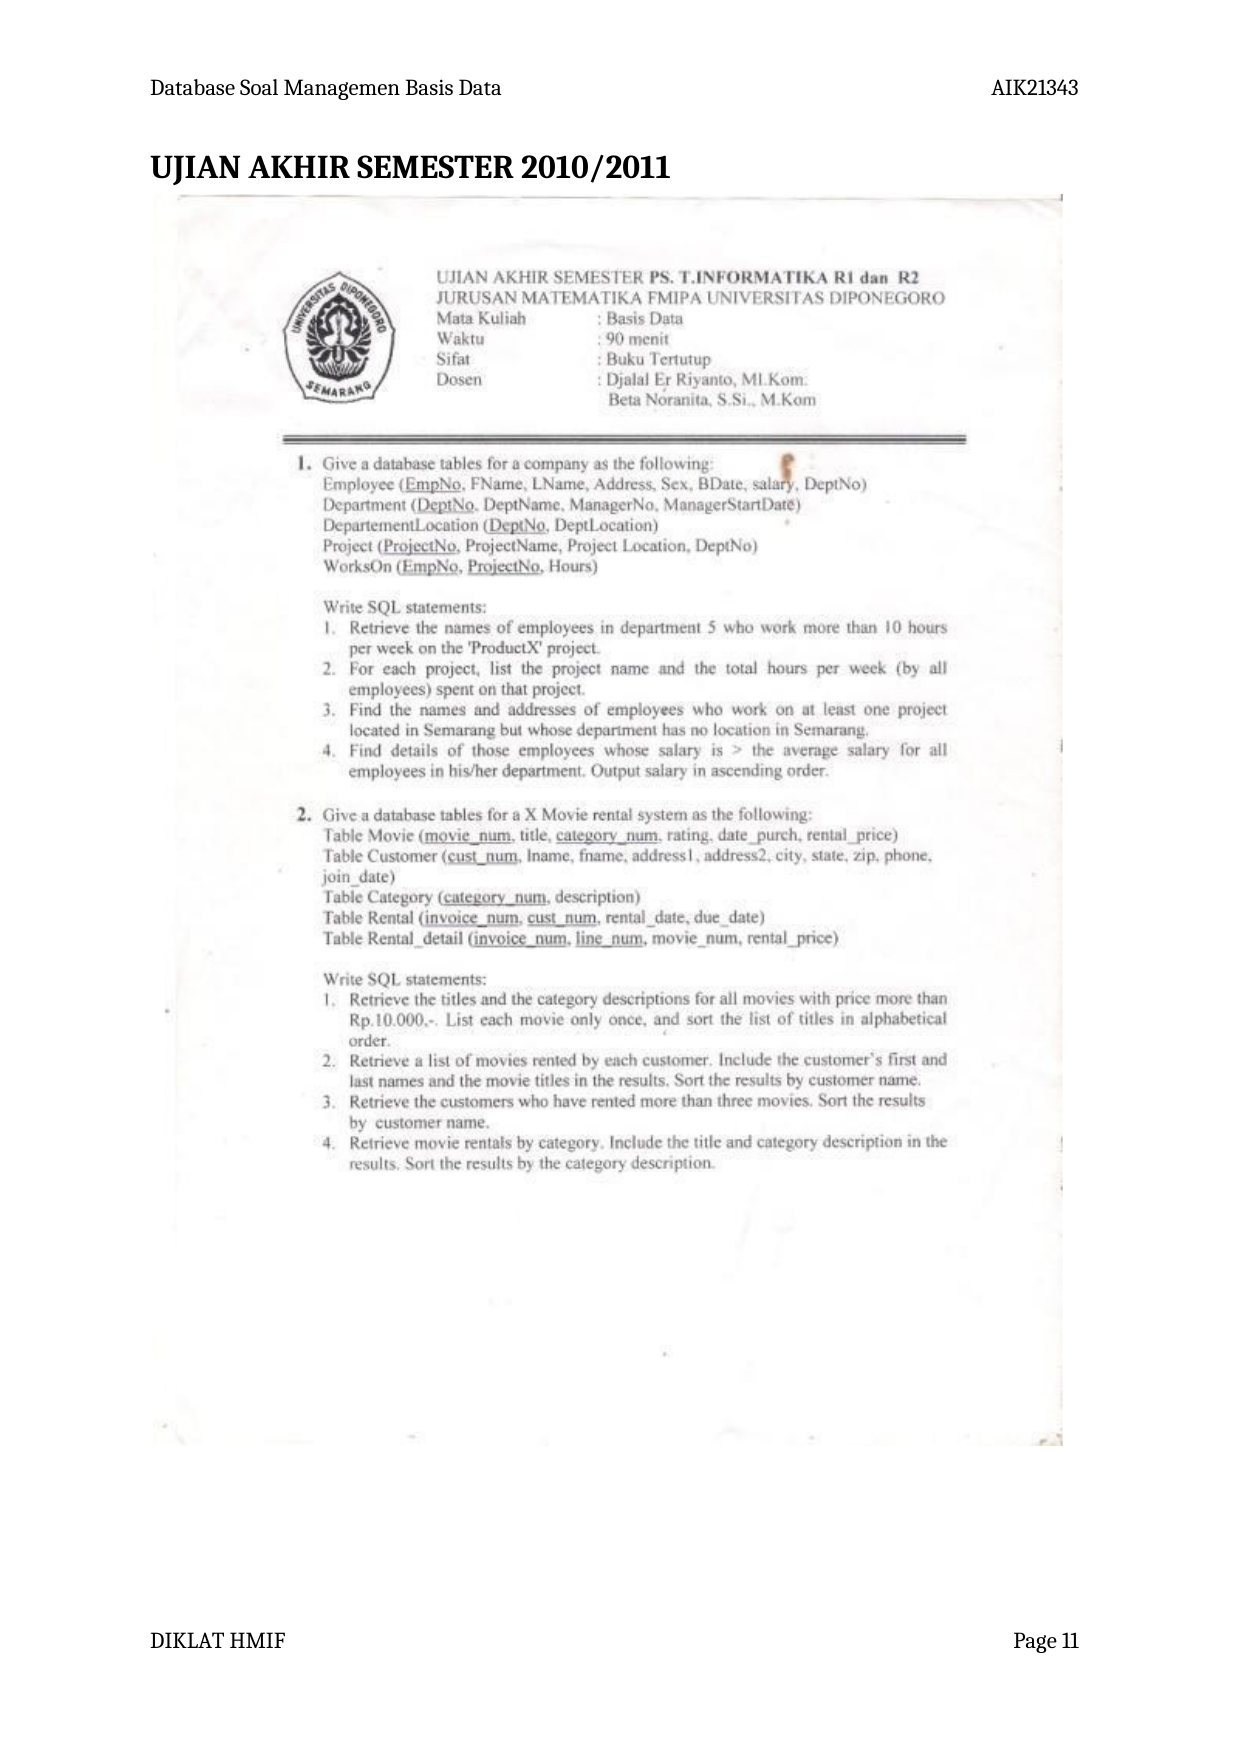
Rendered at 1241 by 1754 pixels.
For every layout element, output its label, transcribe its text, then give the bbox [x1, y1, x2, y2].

text UJIAN AKHIR SEMESTER 2010/2011 [150, 149, 1240, 187]
picture [153, 194, 1063, 1446]
